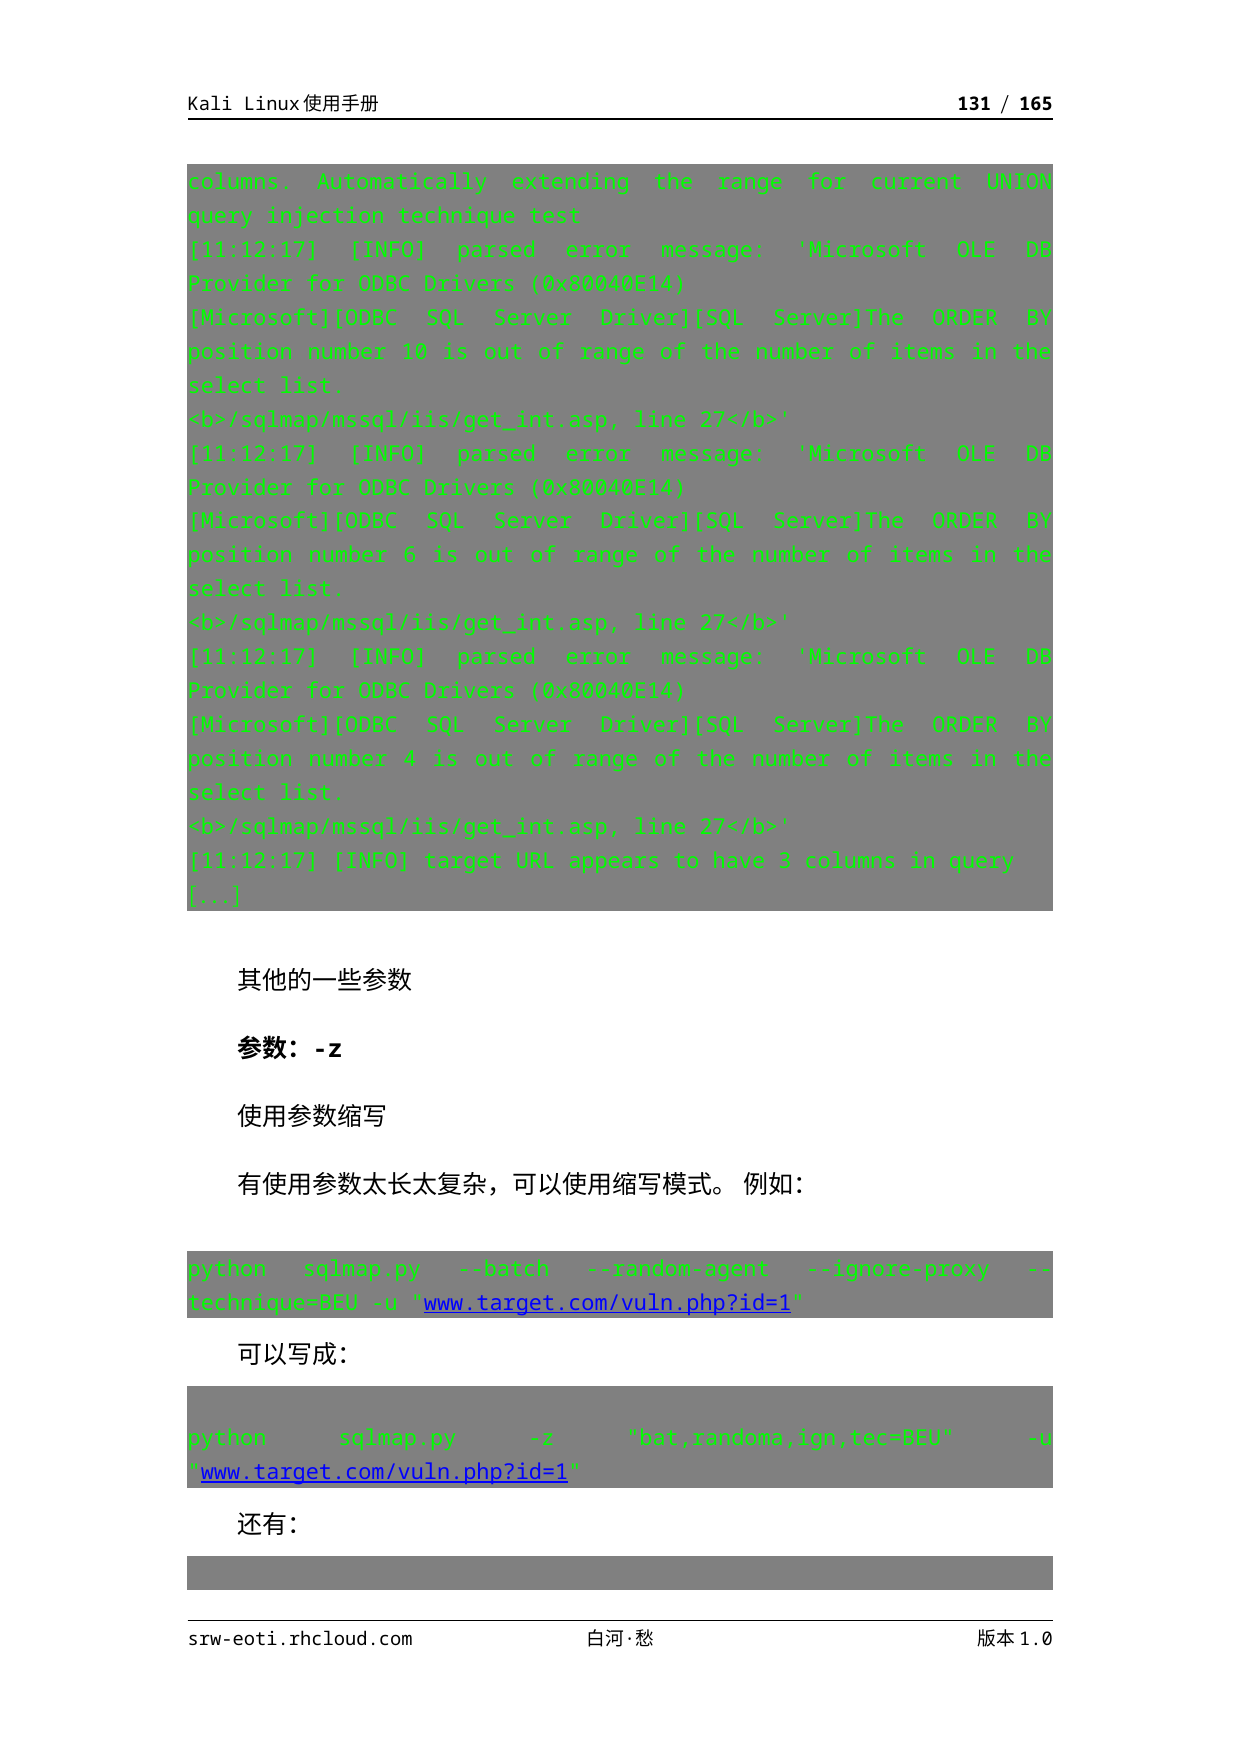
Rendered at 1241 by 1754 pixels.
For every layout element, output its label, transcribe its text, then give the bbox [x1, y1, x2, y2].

text [Microsoft][ODBC SQL Server Driver][SQL Server]The ORDER BY position number 6 is out of range of the number of items in the select list. [187, 503, 1053, 605]
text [187, 164, 1053, 232]
text 可以写成： [187, 1318, 1053, 1386]
text [11:12:17] [INFO] target URL appears to have 3 columns in query [187, 843, 1053, 877]
text [Microsoft][ODBC SQL Server Driver][SQL Server]The ORDER BY position number 4 is out of range of the number of items in the select list. [187, 707, 1053, 809]
text 还有： [187, 1488, 1053, 1556]
text 参数：-z [187, 1013, 1053, 1081]
text 使用参数缩写 [187, 1081, 1053, 1149]
text [Microsoft][ODBC SQL Server Driver][SQL Server]The ORDER BY position number 10 is out of range of the number of items in the select list. [187, 300, 1053, 402]
text 其他的一些参数 [187, 945, 1053, 1013]
text python sqlmap.py --batch --random-agent --ignore-proxy --technique=BEU -u "www.target.com/vuln.php?id=1" [187, 1251, 1053, 1318]
text <b>/sqlmap/mssql/iis/get_int.asp, line 27</b>' [187, 809, 1053, 843]
text <b>/sqlmap/mssql/iis/get_int.asp, line 27</b>' [187, 605, 1053, 639]
text [11:12:17] [INFO] parsed error message: 'Microsoft OLE DB Provider for ODBC Drivers (0x80040E14) [187, 436, 1053, 503]
text [...] [187, 877, 1053, 911]
text [11:12:17] [INFO] parsed error message: 'Microsoft OLE DB Provider for ODBC Drivers (0x80040E14) [187, 232, 1053, 300]
text <b>/sqlmap/mssql/iis/get_int.asp, line 27</b>' [187, 402, 1053, 436]
text python sqlmap.py -z "bat,randoma,ign,tec=BEU" -u "www.target.com/vuln.php?id=1" [187, 1420, 1053, 1488]
text [11:12:17] [INFO] parsed error message: 'Microsoft OLE DB Provider for ODBC Drivers (0x80040E14) [187, 639, 1053, 707]
text 有使用参数太长太复杂，可以使用缩写模式。 例如： [187, 1149, 1053, 1217]
